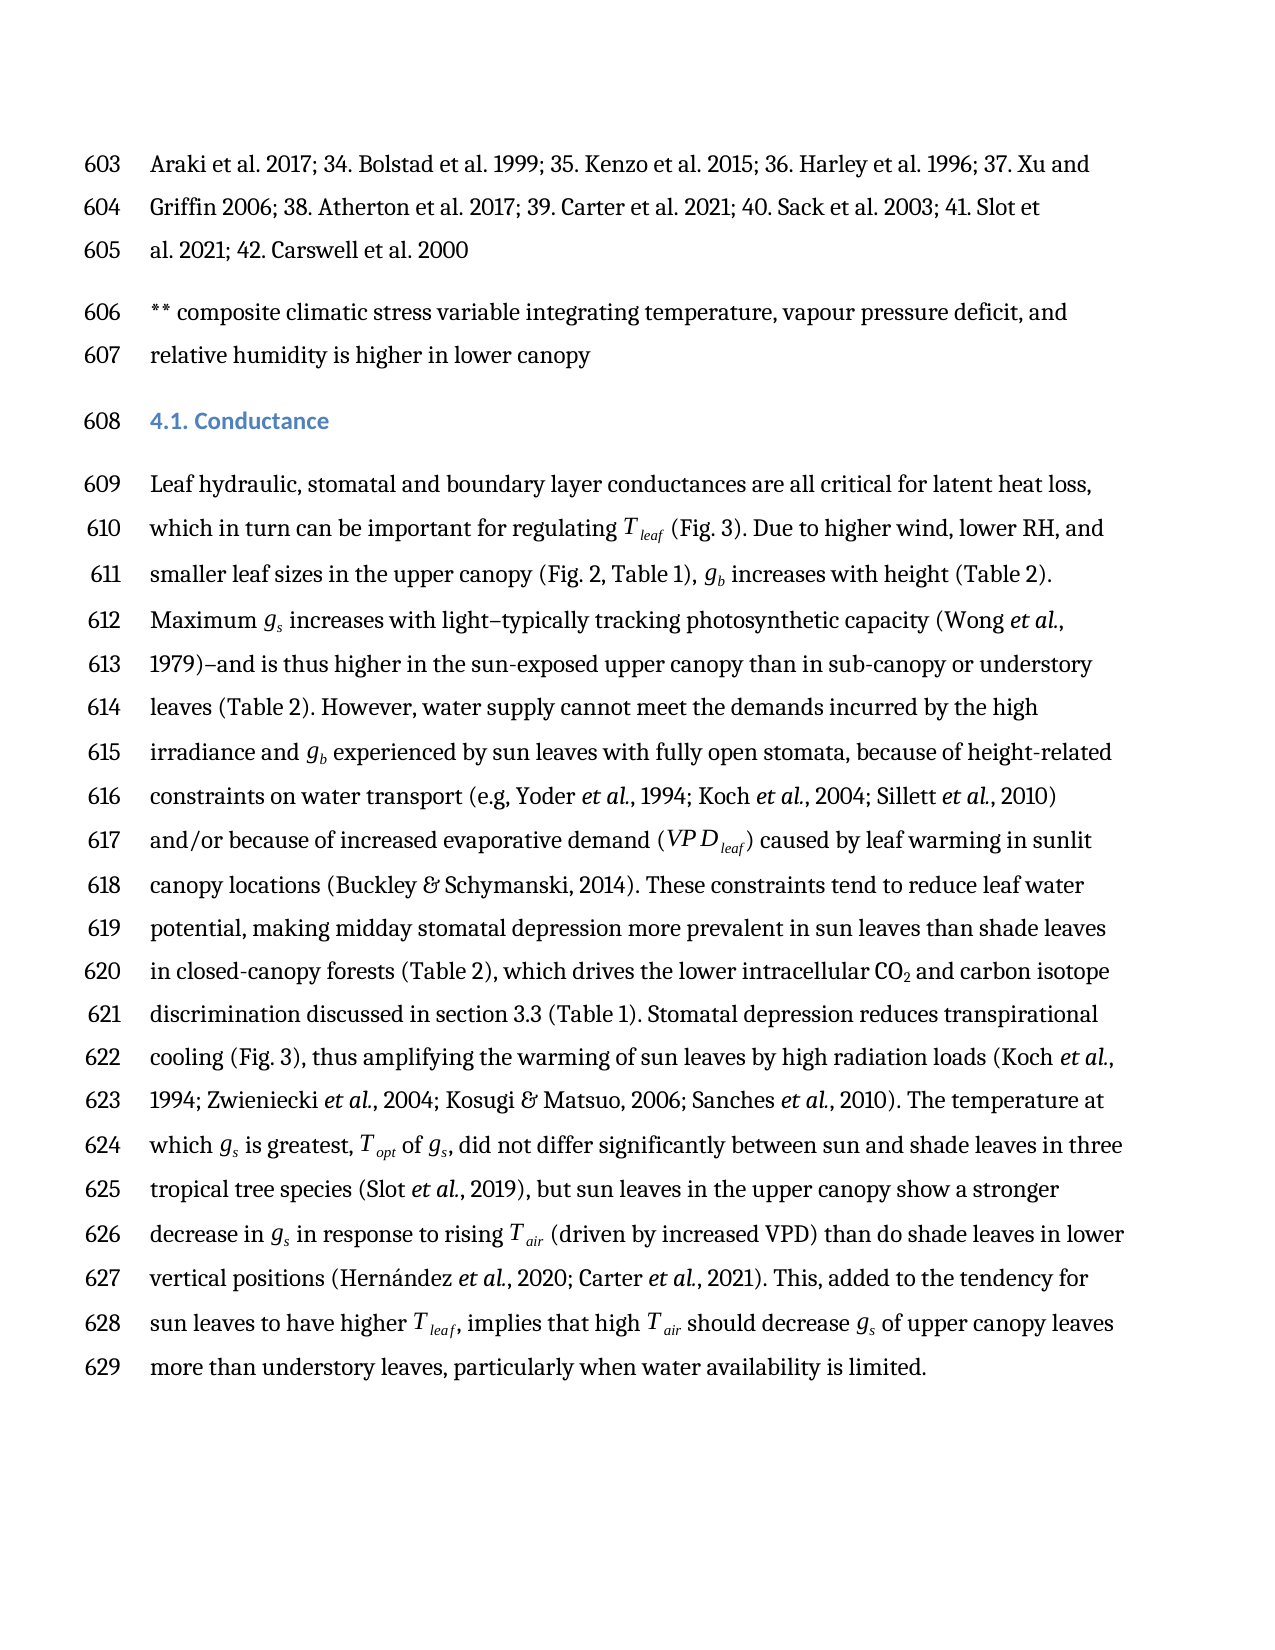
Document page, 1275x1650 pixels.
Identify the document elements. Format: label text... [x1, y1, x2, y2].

text ** composite climatic stress variable integrating temperature, vapour pressure deficit, and relative humidity is higher in lower canopy [150, 298, 1125, 370]
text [150, 150, 1125, 265]
text Leaf hydraulic, stomatal and boundary layer conductances are all critical for latent heat loss, which in turn can be important for regulating (Fig. 3). Due to higher wind, lower RH, and smaller leaf sizes in the upper canopy (Fig. 2, Table 1), increases with height (Table 2). Maximum increases with light–typically tracking photosynthetic capacity (Wong et al., 1979)–and is thus higher in the sun-exposed upper canopy than in sub-canopy or understory leaves (Table 2). However, water supply cannot meet the demands incurred by the high irradiance and experienced by sun leaves with fully open stomata, because of height-related constraints on water transport (e.g, Yoder et al., 1994; Koch et al., 2004; Sillett et al., 2010) and/or because of increased evaporative demand () caused by leaf warming in sunlit canopy locations (Buckley & Schymanski, 2014). These constraints tend to reduce leaf water potential, making midday stomatal depression more prevalent in sun leaves than shade leaves in closed-canopy forests (Table 2), which drives the lower intracellular CO2 and carbon isotope discrimination discussed in section 3.3 (Table 1). Stomatal depression reduces transpirational cooling (Fig. 3), thus amplifying the warming of sun leaves by high radiation loads (Koch et al., 1994; Zwieniecki et al., 2004; Kosugi & Matsuo, 2006; Sanches et al., 2010). The temperature at which is greatest, of , did not differ significantly between sun and shade leaves in three tropical tree species (Slot et al., 2019), but sun leaves in the upper canopy show a stronger decrease in in response to rising (driven by increased VPD) than do shade leaves in lower vertical positions (Hernández et al., 2020; Carter et al., 2021). This, added to the tendency for sun leaves to have higher , implies that high should decrease of upper canopy leaves more than understory leaves, particularly when water availability is limited. [150, 470, 1125, 1382]
subtitle 4.1. Conductance [150, 405, 1125, 436]
